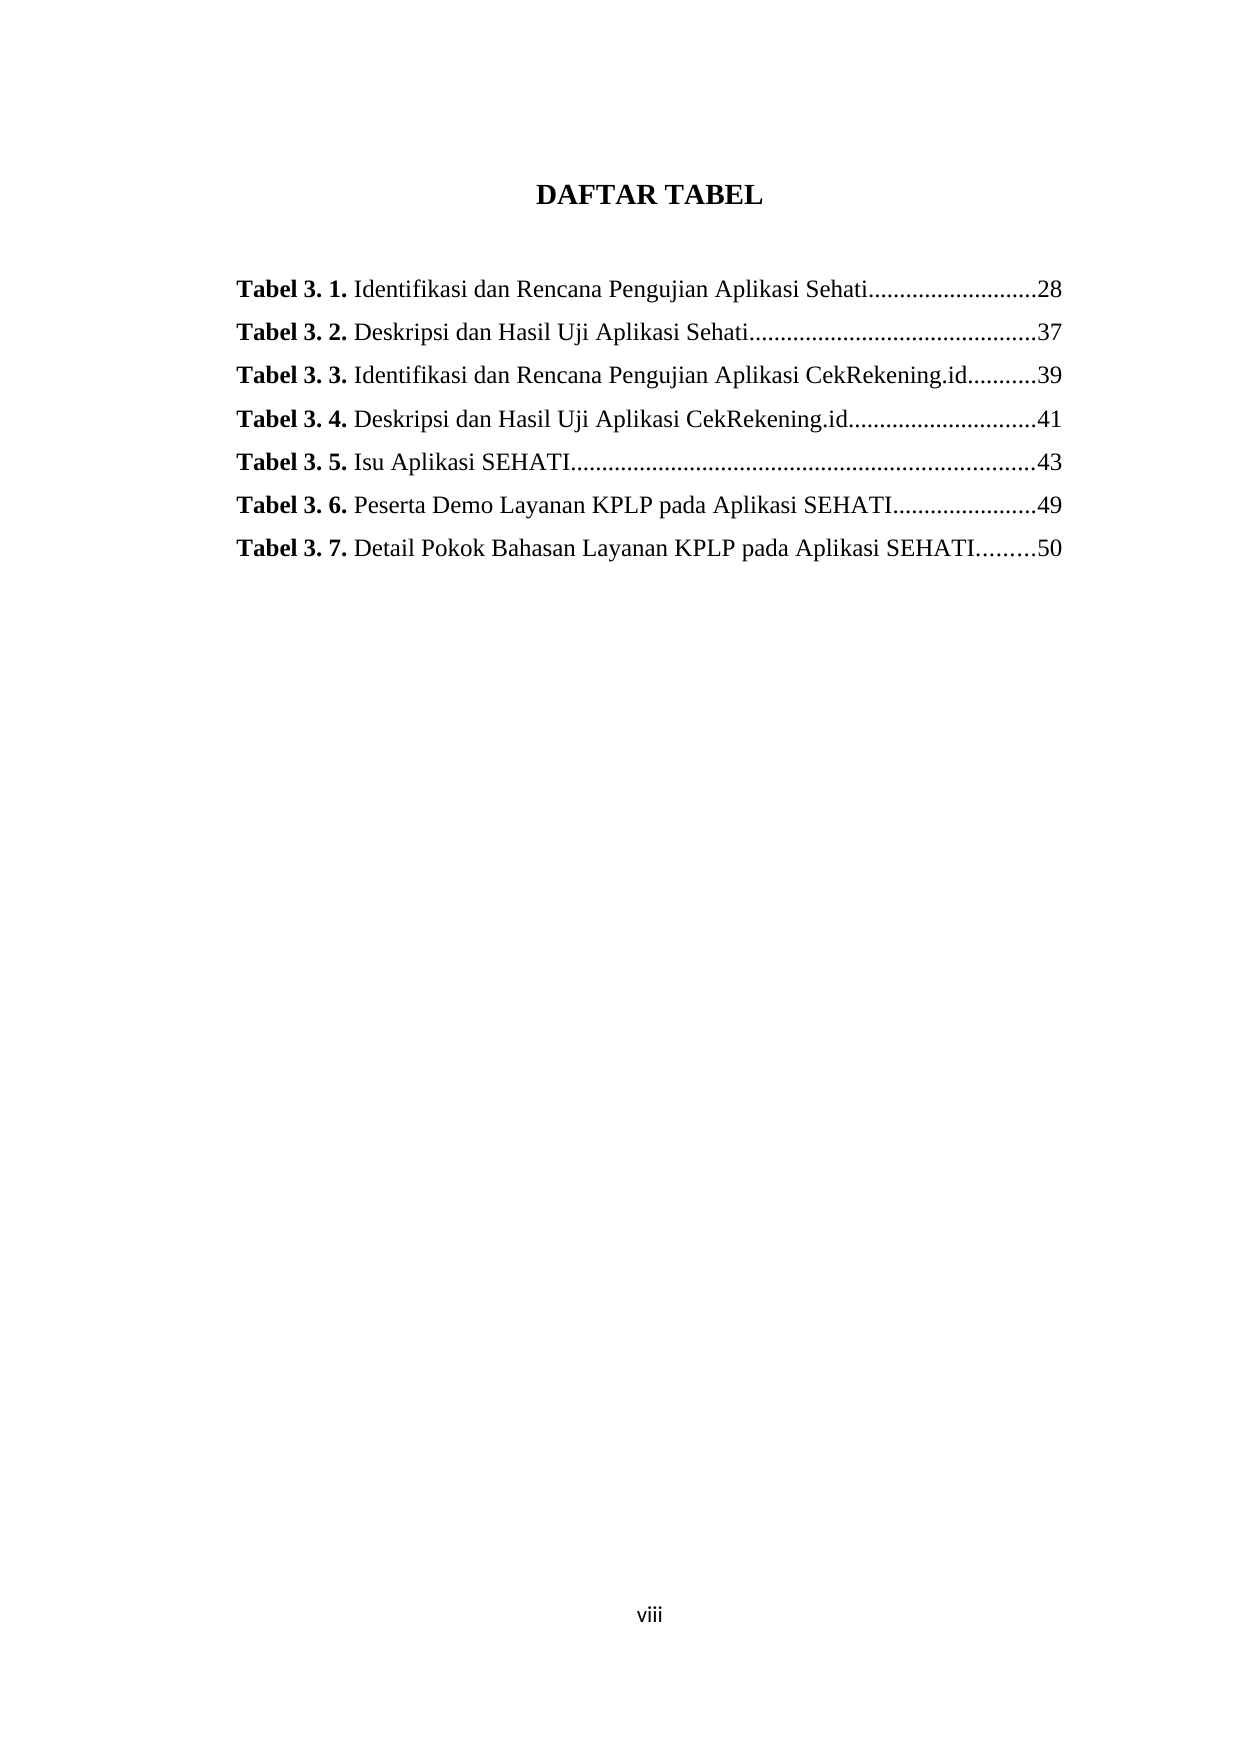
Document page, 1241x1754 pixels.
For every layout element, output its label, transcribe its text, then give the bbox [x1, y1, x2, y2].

text Tabel 3. 3. Identifikasi dan Rencana Pengujian Aplikasi CekRekening.id 39 [236, 361, 1063, 389]
subtitle DAFTAR TABEL [236, 177, 1063, 211]
text Tabel 3. 2. Deskripsi dan Hasil Uji Aplikasi Sehati 37 [236, 317, 1063, 346]
text Tabel 3. 5. Isu Aplikasi SEHATI 43 [236, 447, 1063, 476]
text Tabel 3. 1. Identifikasi dan Rencana Pengujian Aplikasi Sehati 28 [236, 274, 1063, 303]
text Tabel 3. 6. Peserta Demo Layanan KPLP pada Aplikasi SEHATI 49 [236, 490, 1063, 519]
text Tabel 3. 7. Detail Pokok Bahasan Layanan KPLP pada Aplikasi SEHATI 50 [236, 533, 1063, 562]
text Tabel 3. 4. Deskripsi dan Hasil Uji Aplikasi CekRekening.id 41 [236, 404, 1063, 432]
